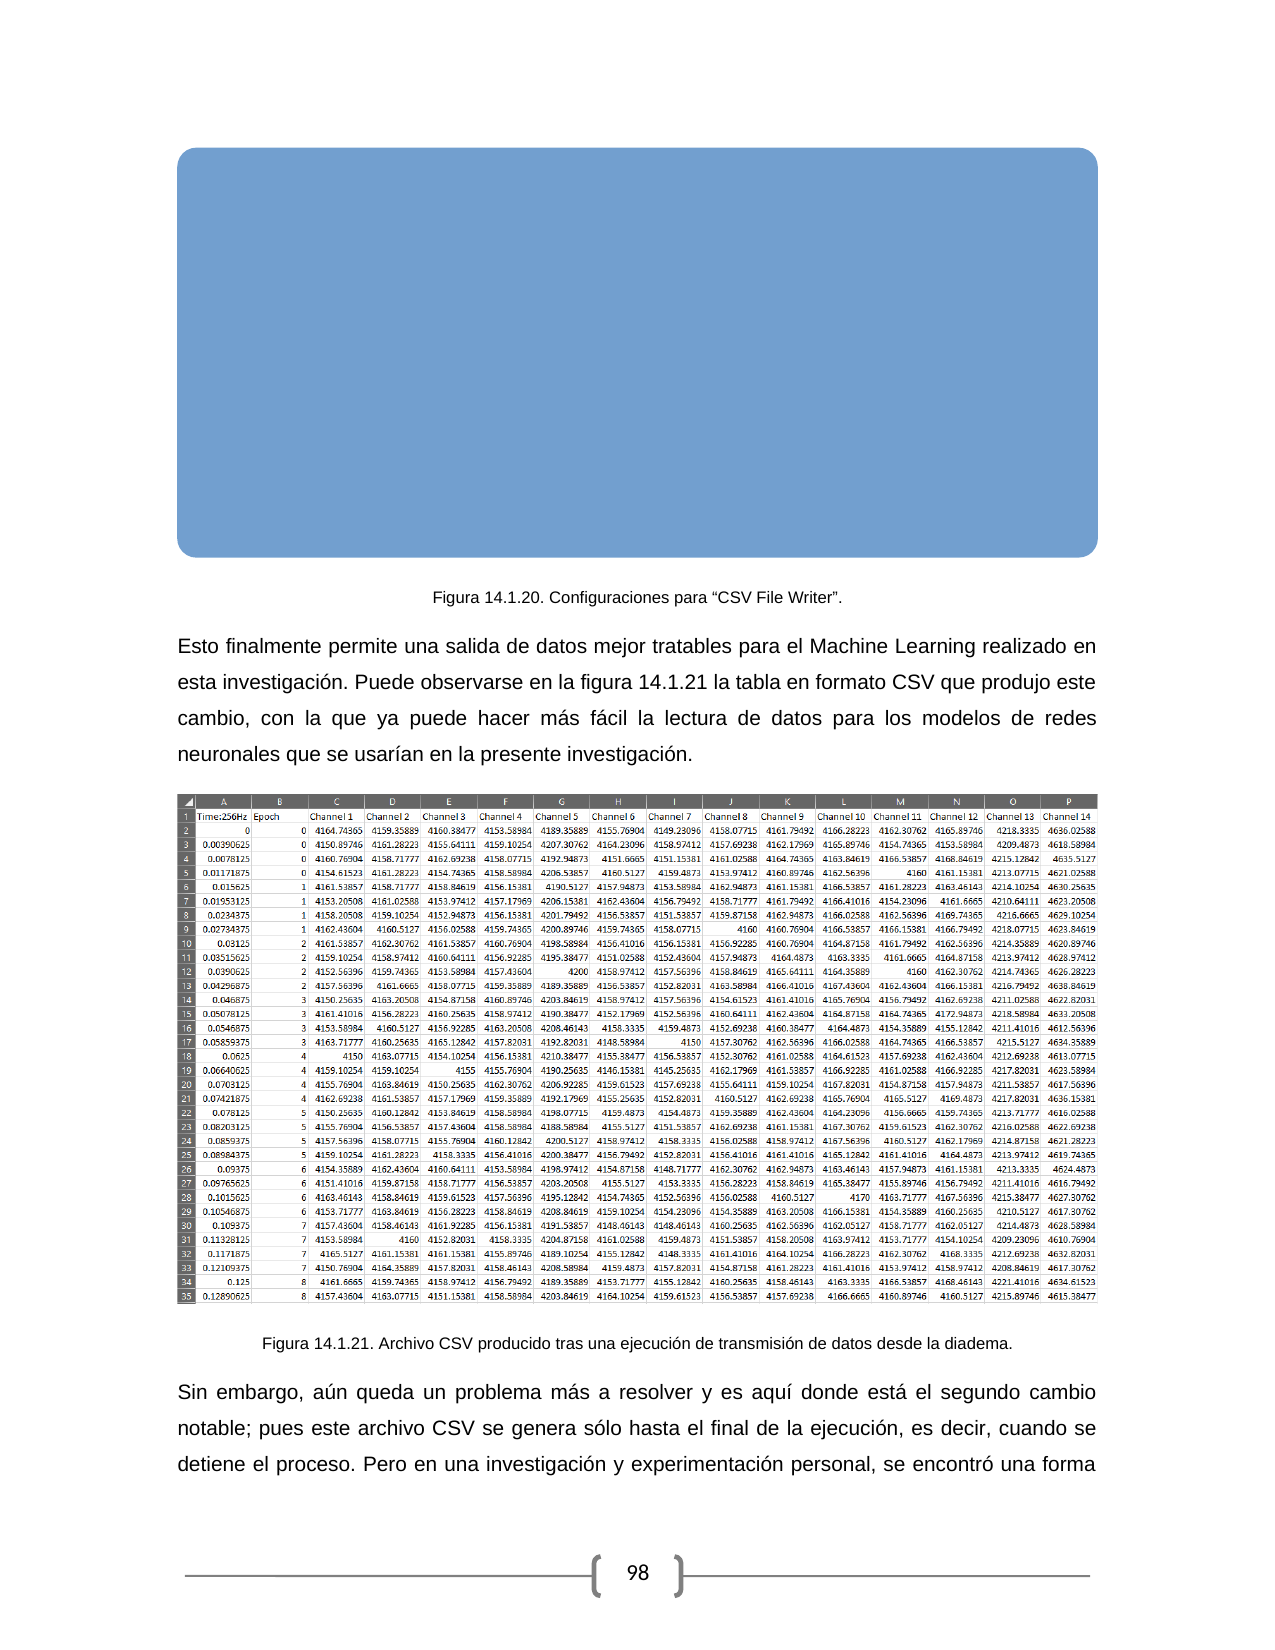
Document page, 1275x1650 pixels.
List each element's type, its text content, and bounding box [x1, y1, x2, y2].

text Figura 14.1.20. Configuraciones para “CSV File Writer”. [177, 588, 1098, 607]
picture [177, 794, 1098, 1304]
text Figura 14.1.21. Archivo CSV producido tras una ejecución de transmisión de datos desde la diadema. [177, 1334, 1098, 1353]
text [177, 1379, 1098, 1475]
text Esto finalmente permite una salida de datos mejor tratables para el Machine Learning realizado en esta investigación. Puede observarse en la figura 14.1.21 la tabla en formato CSV que produjo este cambio, con la que ya puede hacer más fácil la lectura de datos para los modelos de redes neuronales que se usarían en la presente investigación. [177, 634, 1098, 766]
